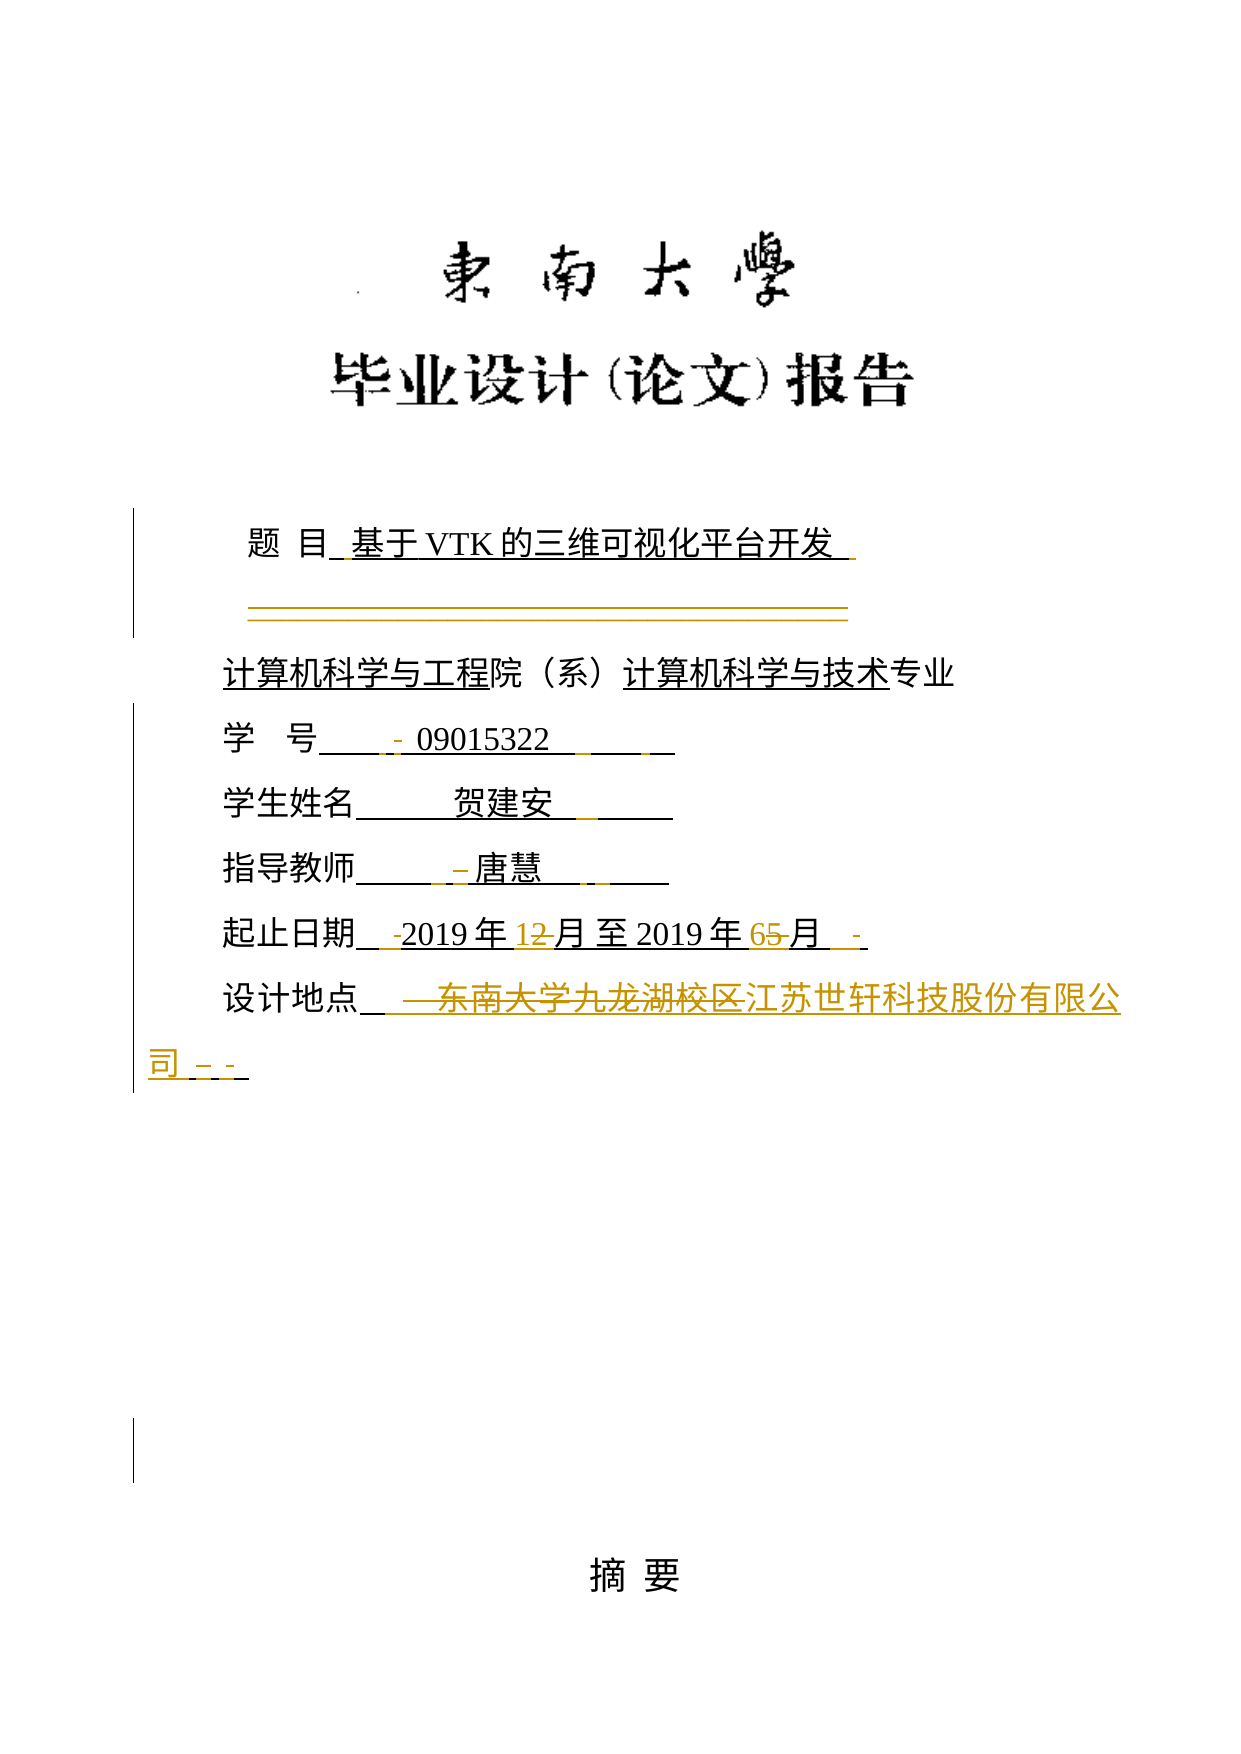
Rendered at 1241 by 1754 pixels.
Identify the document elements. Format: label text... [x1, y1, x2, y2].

text 指导教师 唐慧 [148, 833, 1122, 898]
text 设计地点 [148, 963, 1122, 1093]
title 摘 要 [148, 1541, 1122, 1606]
text 计算机科学与工程院（系）计算机科学与技术专业 [148, 638, 1122, 703]
text 学生姓名 贺建安 [148, 768, 1122, 833]
text 起止日期 2019年月 至 2019年月 [148, 898, 1122, 963]
text 题 目 基于VTK的三维可视化平台开发 [148, 508, 1122, 573]
text 学 号 09015322 [148, 703, 1122, 768]
